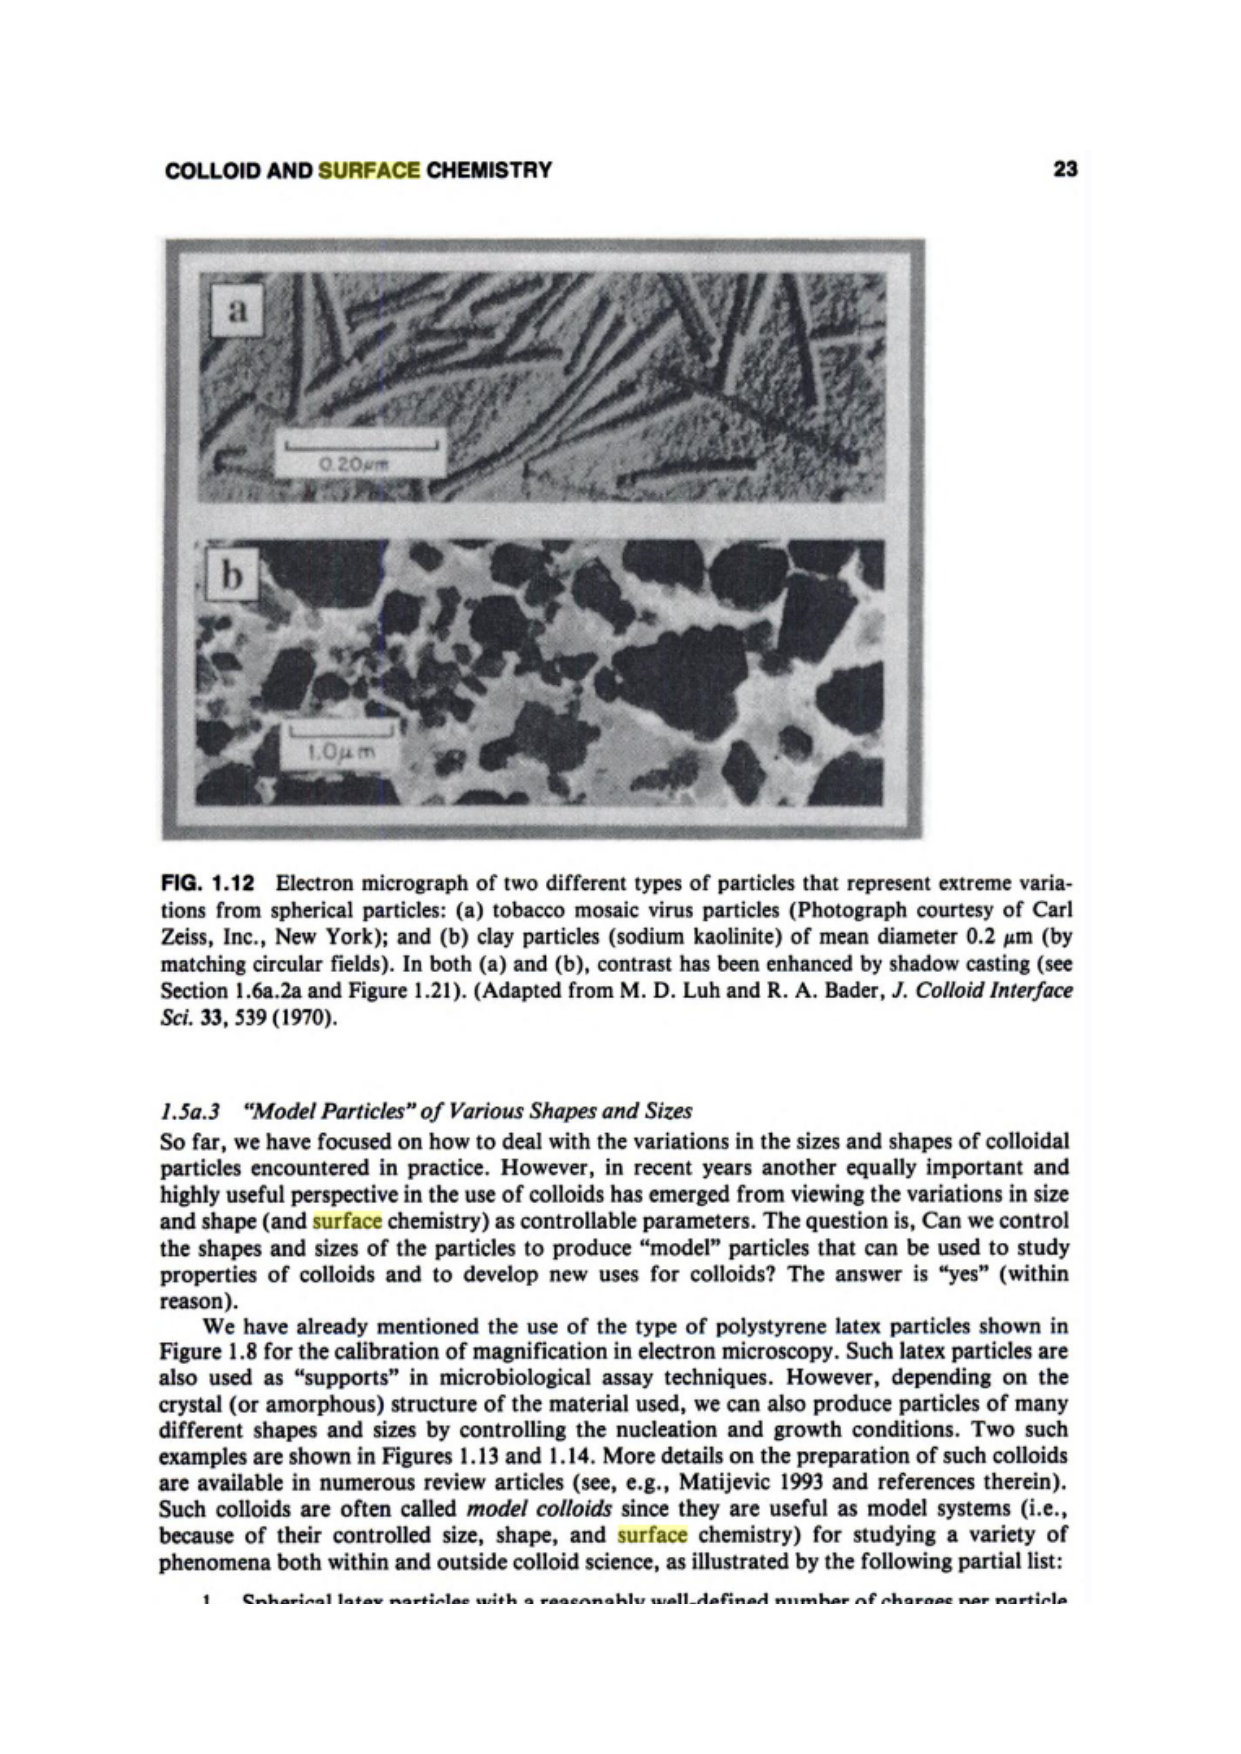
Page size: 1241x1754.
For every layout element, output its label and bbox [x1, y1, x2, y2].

picture [150, 150, 1093, 1604]
